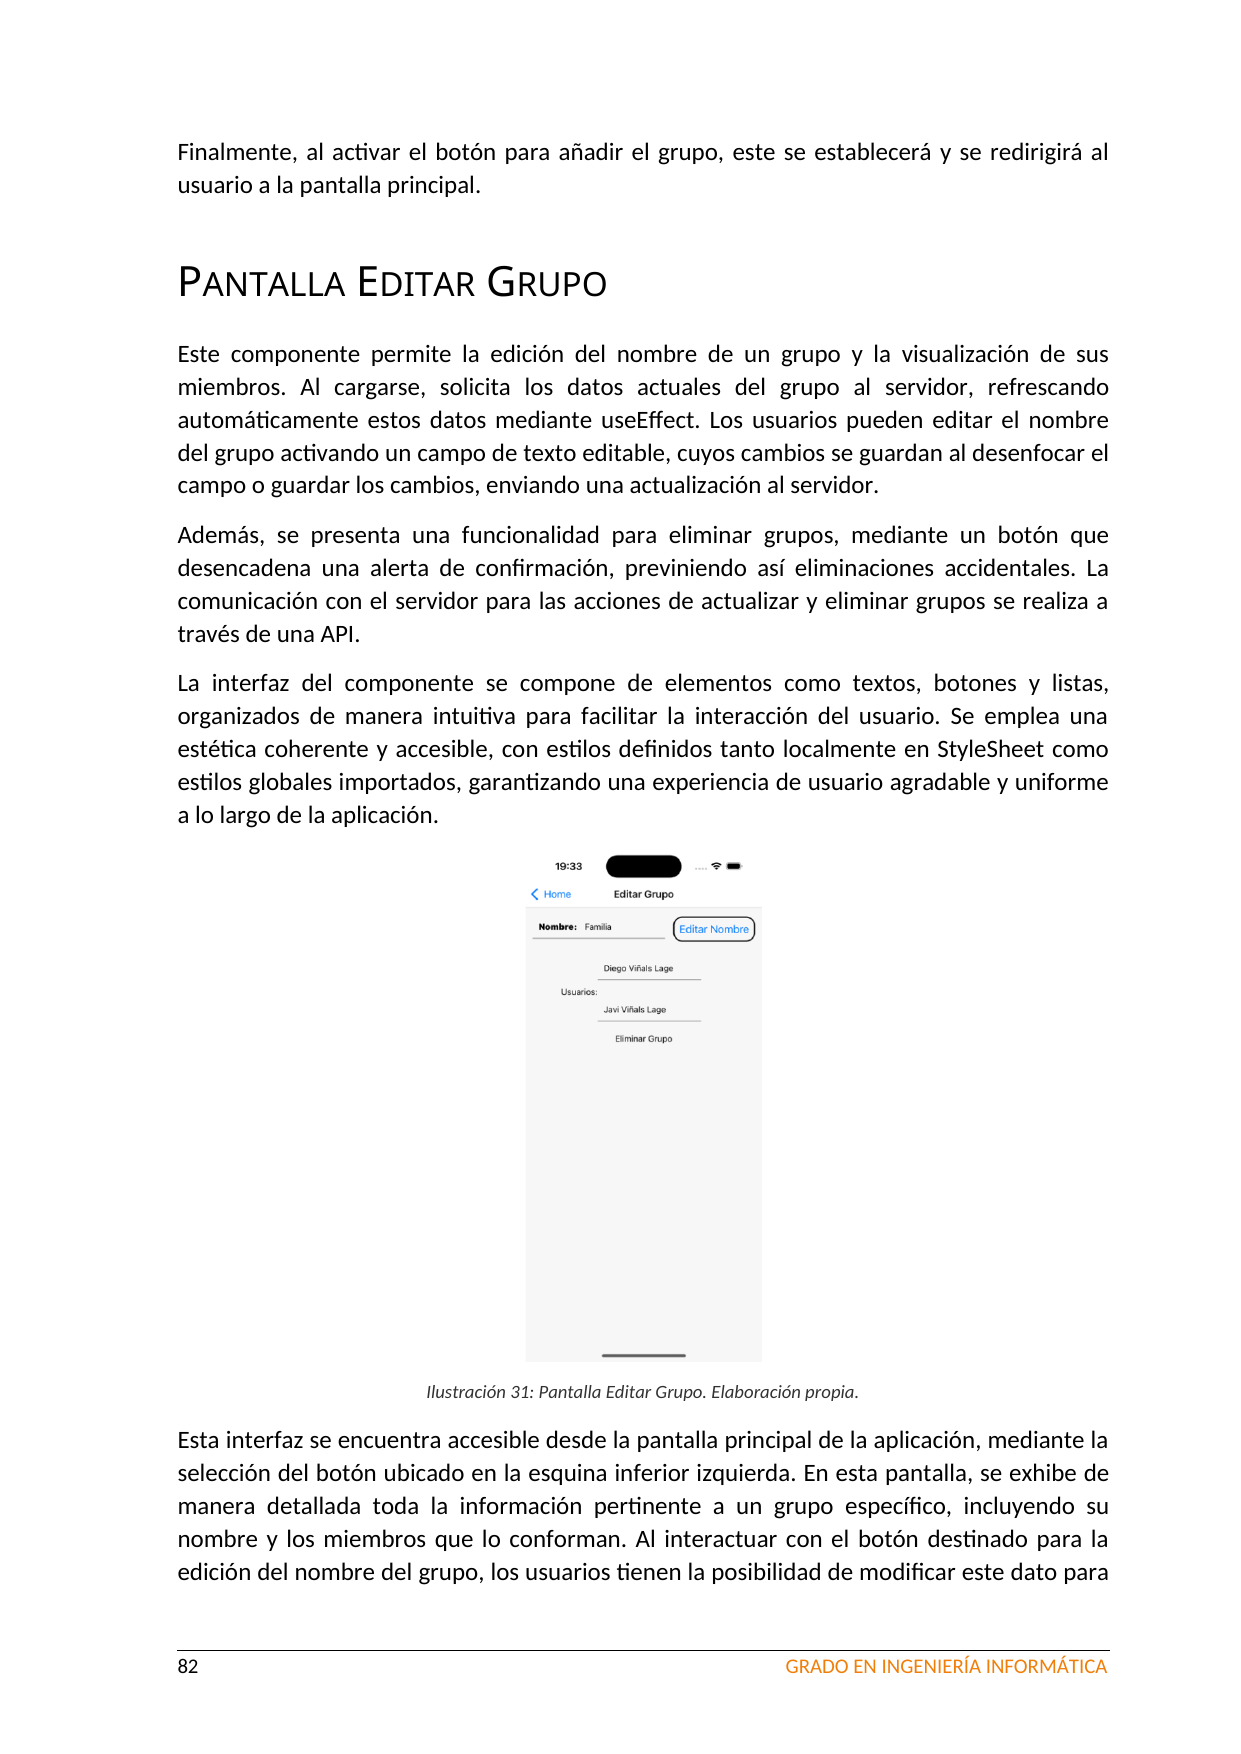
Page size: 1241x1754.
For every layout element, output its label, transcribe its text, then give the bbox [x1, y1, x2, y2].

subtitle Pantalla Editar Grupo [177, 252, 1110, 308]
text Además, se presenta una funcionalidad para eliminar grupos, mediante un botón que desencadena una alerta de confirmación, previniendo así eliminaciones accidentales. La comunicación con el servidor para las acciones de actualizar y eliminar grupos se realiza a través de una API. [177, 519, 1110, 648]
text Este componente permite la edición del nombre de un grupo y la visualización de sus miembros. Al cargarse, solicita los datos actuales del grupo al servidor, refrescando automáticamente estos datos mediante useEffect. Los usuarios pueden editar el nombre del grupo activando un campo de texto editable, cuyos cambios se guardan al desenfocar el campo o guardar los cambios, enviando una actualización al servidor. [177, 338, 1110, 500]
text Finalmente, al activar el botón para añadir el grupo, este se establecerá y se redirigirá al usuario a la pantalla principal. [177, 136, 1110, 199]
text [177, 1424, 1110, 1586]
text La interfaz del componente se compone de elementos como textos, botones y listas, organizados de manera intuitiva para facilitar la interacción del usuario. Se emplea una estética coherente y accesible, con estilos definidos tanto localmente en StyleSheet como estilos globales importados, garantizando una experiencia de usuario agradable y uniforme a lo largo de la aplicación. [177, 667, 1110, 830]
picture [525, 848, 762, 1362]
text Ilustración 31: Pantalla Editar Grupo. Elaboración propia. [177, 1380, 1110, 1403]
